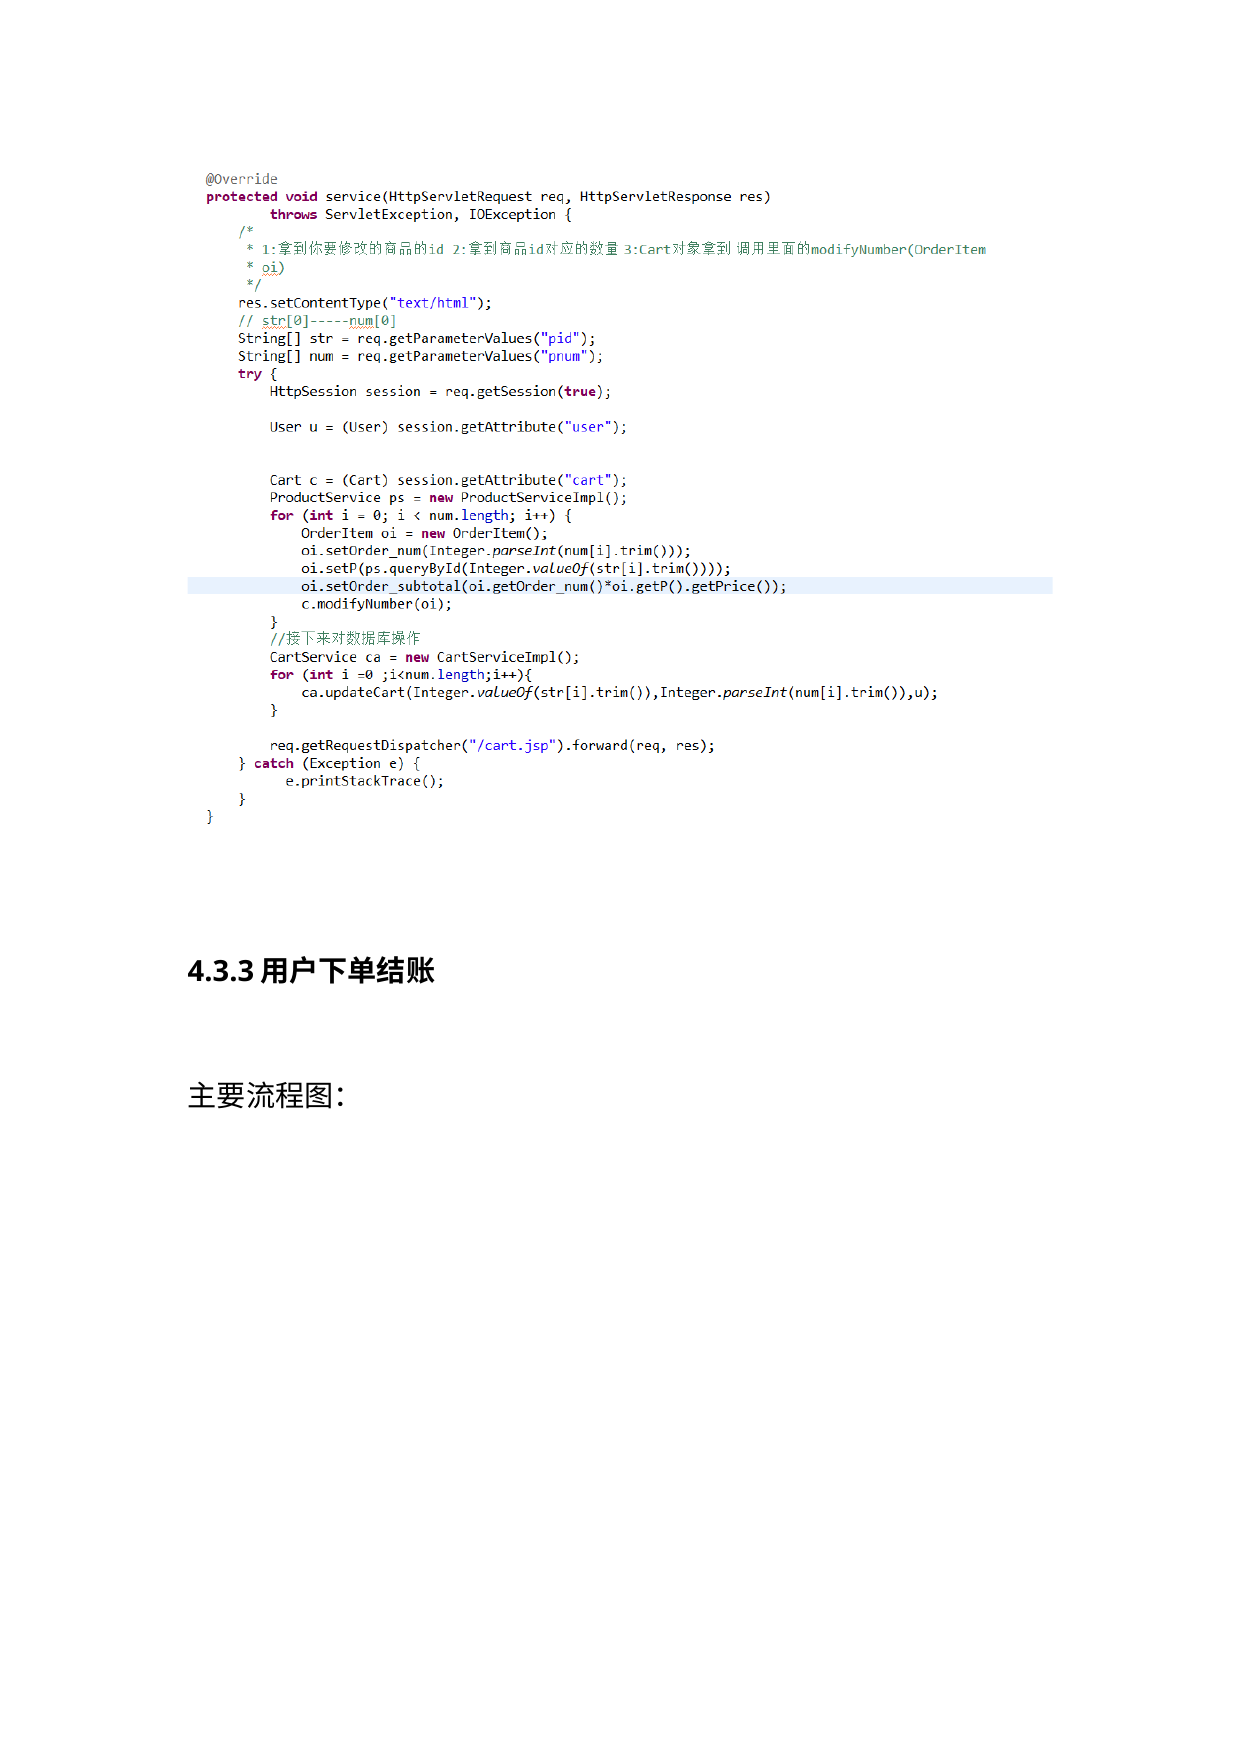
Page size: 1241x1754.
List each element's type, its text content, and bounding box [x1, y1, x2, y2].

subtitle 主要流程图： [187, 1062, 1053, 1127]
picture [187, 162, 1053, 840]
subtitle 4.3.3用户下单结账 [187, 937, 1053, 1002]
